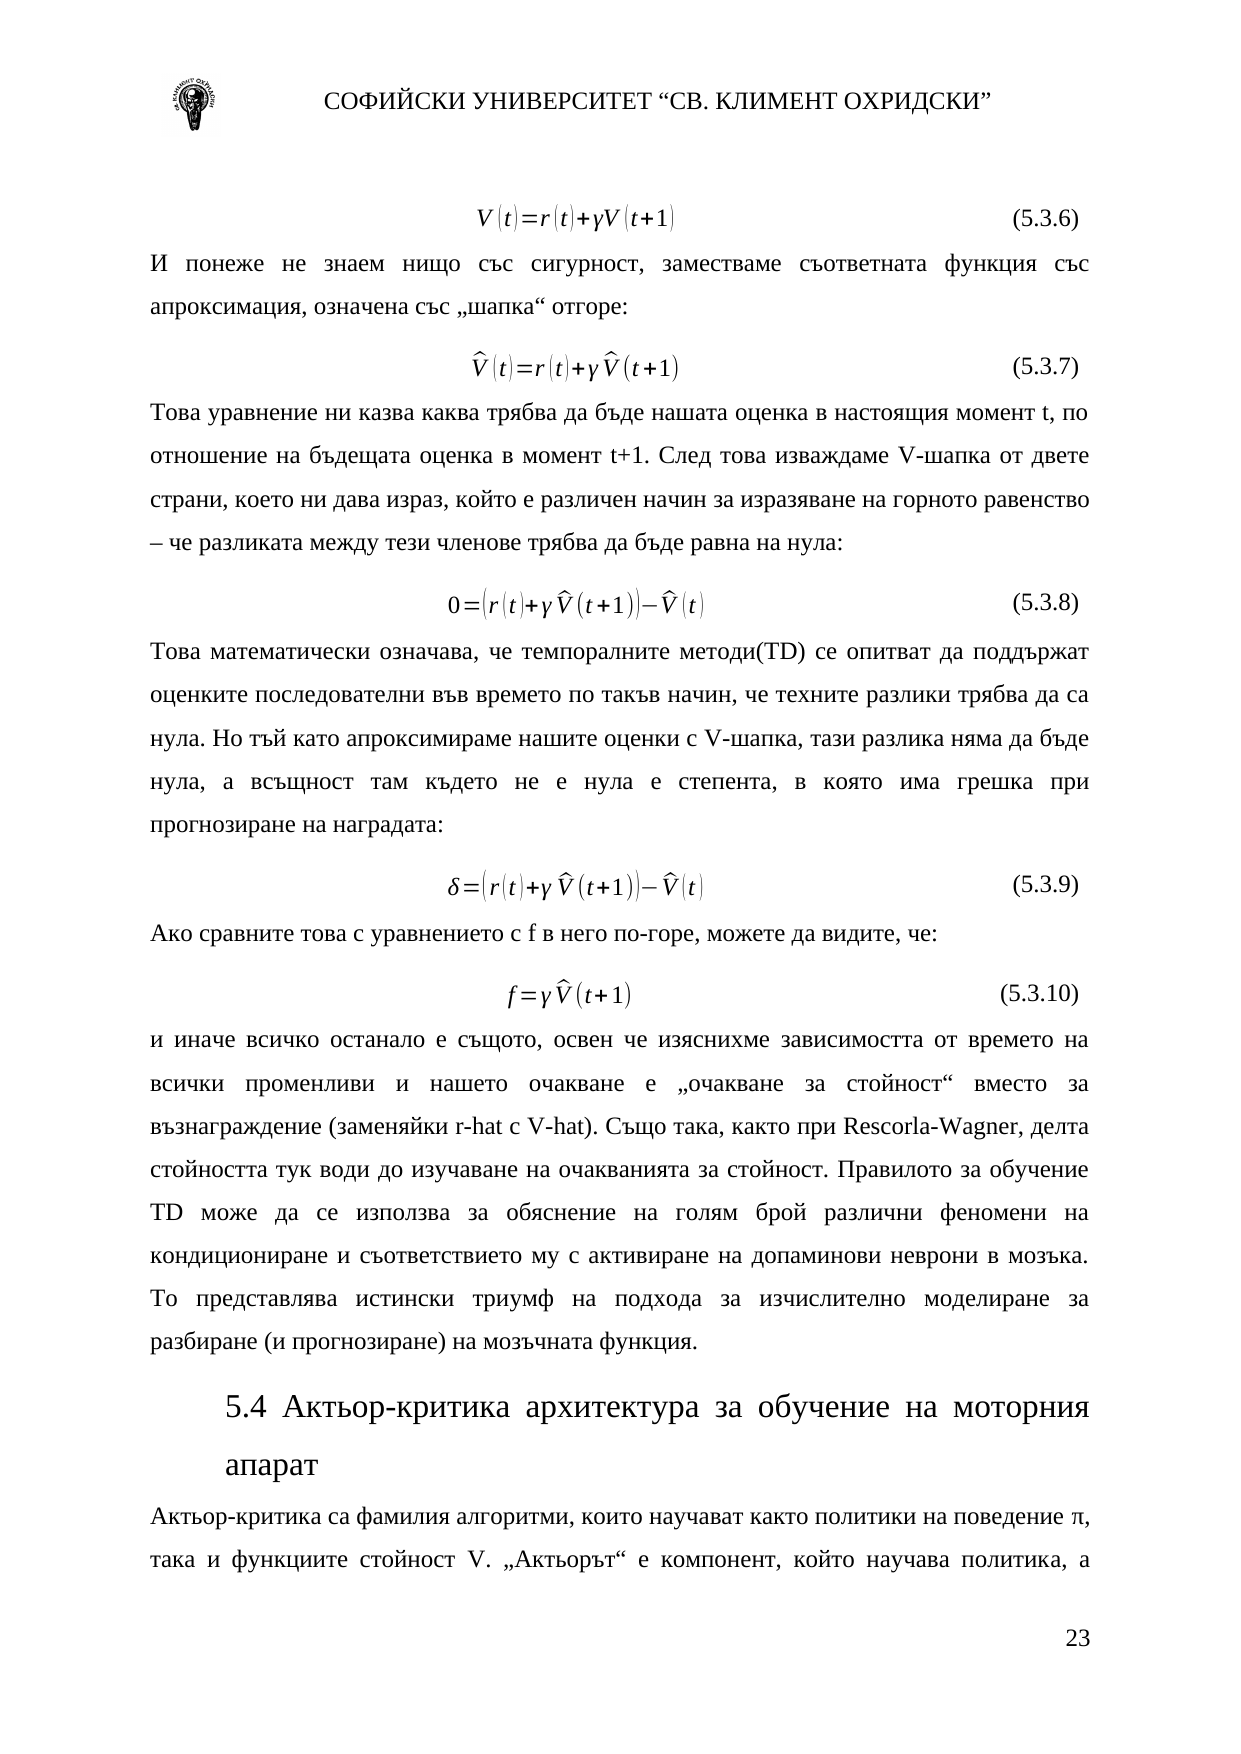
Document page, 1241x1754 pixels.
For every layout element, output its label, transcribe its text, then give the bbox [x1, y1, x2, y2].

text И понеже не знаем нищо със сигурност, заместваме съответната функция със апроксимация, означена със „шапка“ отгоре: [150, 248, 1090, 320]
table_header (5.3.10) [989, 978, 1090, 1024]
text и иначе всичко останало е същото, освен че изяснихме зависимостта от времето на всички променливи и нашето очакване е „очакване за стойност“ вместо за възнаграждение (заменяйки r-hat с V-hat). Също така, както при Rescorla-Wagner, делта стойността тук води до изучаване на очакванията за стойност. Правилото за обучение TD може да се използва за обяснение на голям брой различни феномени на кондициониране и съответствието му с активиране на допаминови неврони в мозъка. То представлява истински триумф на подхода за изчислително моделиране за разбиране (и прогнозиране) на мозъчната функция. [150, 1024, 1090, 1355]
table_header (5.3.6) [1001, 203, 1090, 248]
table_header (5.3.7) [1001, 351, 1090, 397]
table_header [150, 203, 1001, 248]
table_header [150, 351, 1001, 397]
picture [161, 73, 222, 137]
table_header (5.3.8) [1001, 587, 1090, 636]
table_header (5.3.9) [1001, 869, 1090, 918]
table_header [150, 978, 988, 1024]
text Ако сравните това с уравнението с f в него по-горе, можете да видите, че: [150, 918, 1090, 947]
text Това математически означава, че темпоралните методи(TD) се опитват да поддържат оценките последователни във времето по такъв начин, че техните разлики трябва да са нула. Но тъй като апроксимираме нашите оценки с V-шапка, тази разлика няма да бъде нула, а всъщност там където не е нула е степента, в която има грешка при прогнозиране на наградата: [150, 636, 1090, 838]
table_header [150, 587, 1001, 636]
text Това уравнение ни казва каква трябва да бъде нашата оценка в настоящия момент t, по отношение на бъдещата оценка в момент t+1. След това изваждаме V-шапка от двете страни, което ни дава израз, който е различен начин за изразяване на горното равенство – че разликата между тези членове трябва да бъде равна на нула: [150, 397, 1090, 556]
subtitle 5.4 Актьор-критика архитектура за обучение на моторния апарат [225, 1386, 1090, 1482]
table_header [150, 869, 1001, 918]
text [150, 1501, 1090, 1573]
